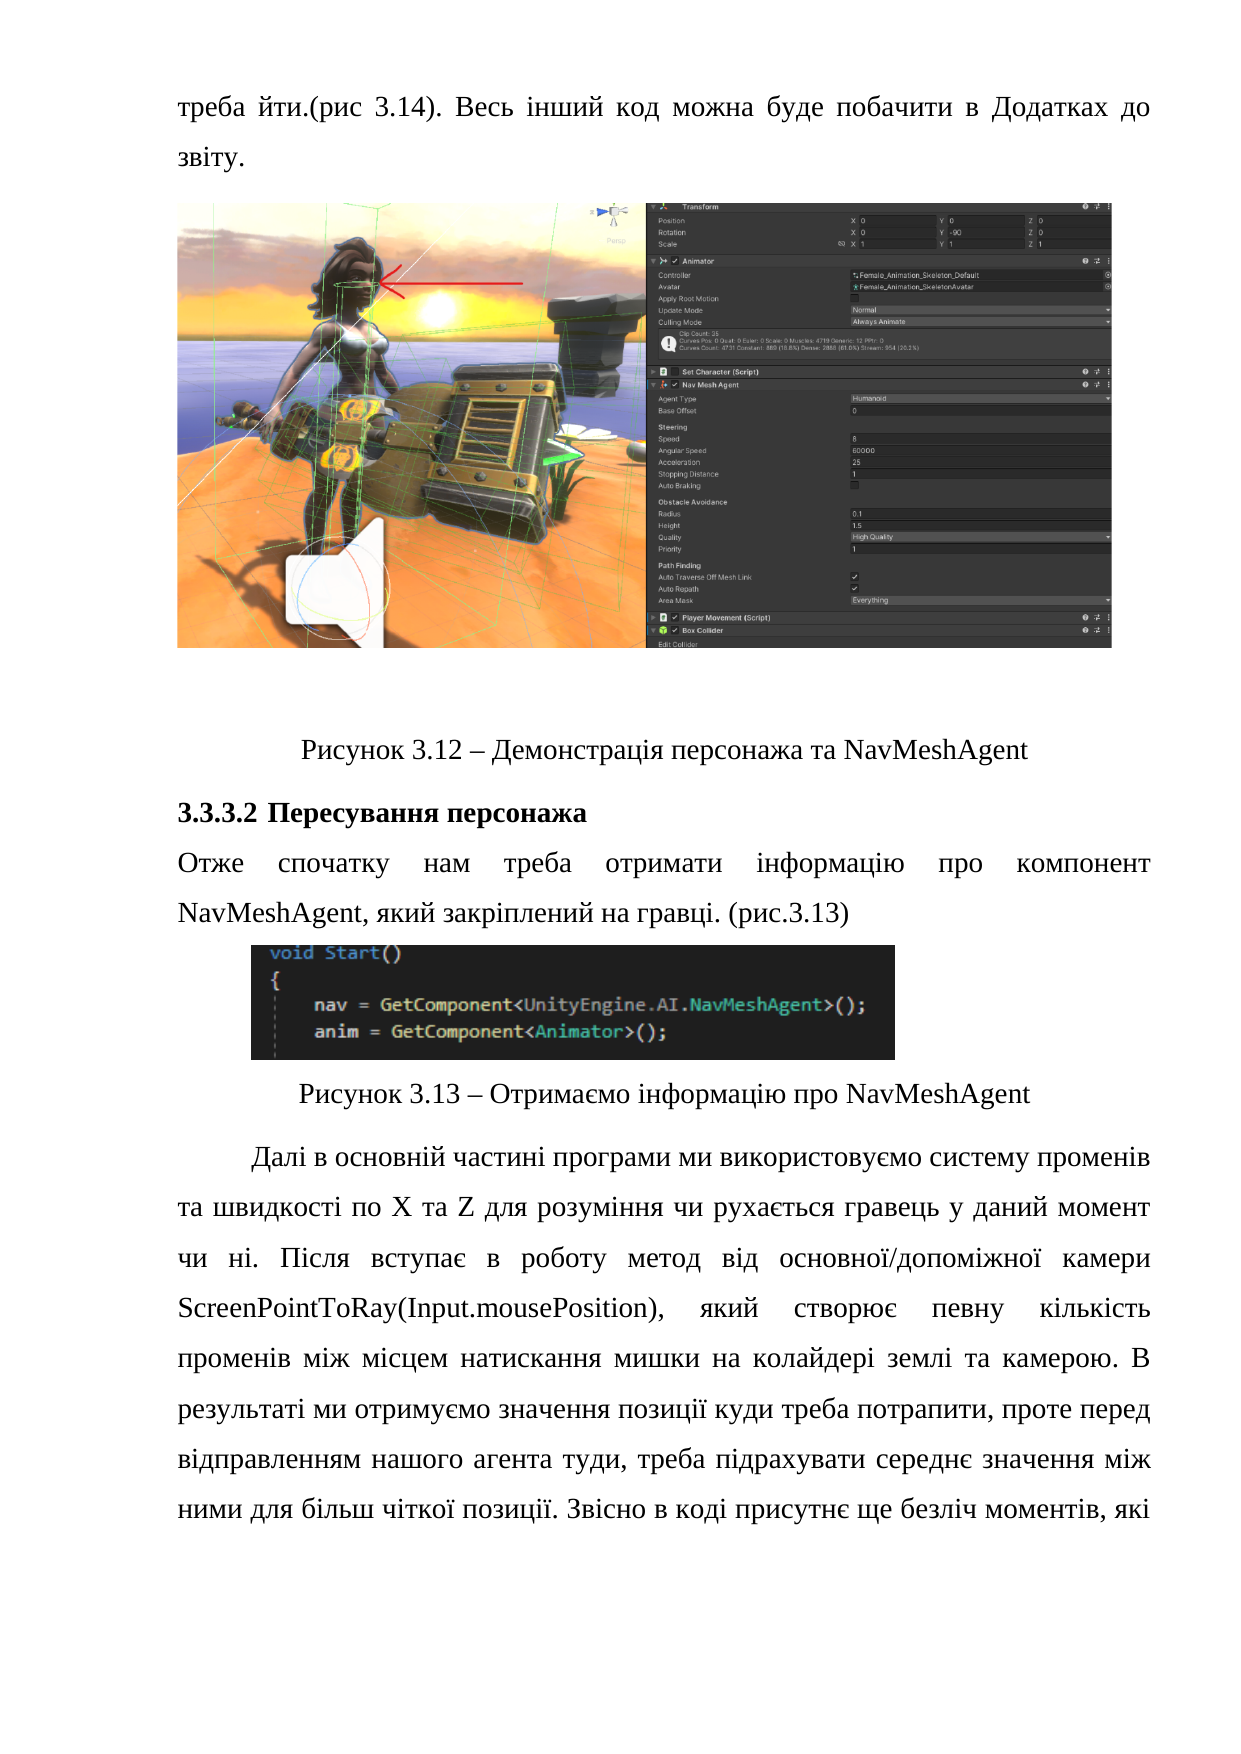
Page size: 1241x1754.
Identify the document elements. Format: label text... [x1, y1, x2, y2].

text Рисунок 3.13 – Отримаємо інформацію про NavMeshAgent [177, 1076, 1152, 1110]
picture [177, 203, 1112, 648]
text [177, 1139, 1152, 1525]
subtitle Пересування персонажа [177, 795, 1152, 828]
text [177, 89, 1152, 172]
picture [251, 945, 895, 1060]
text Рисунок 3.12 – Демонстрація персонажа та NavMeshAgent [177, 732, 1152, 765]
text Отже спочатку нам треба отримати інформацію про компонент NavMeshAgent, який закріплений на гравці. (рис.3.13) [177, 845, 1152, 929]
